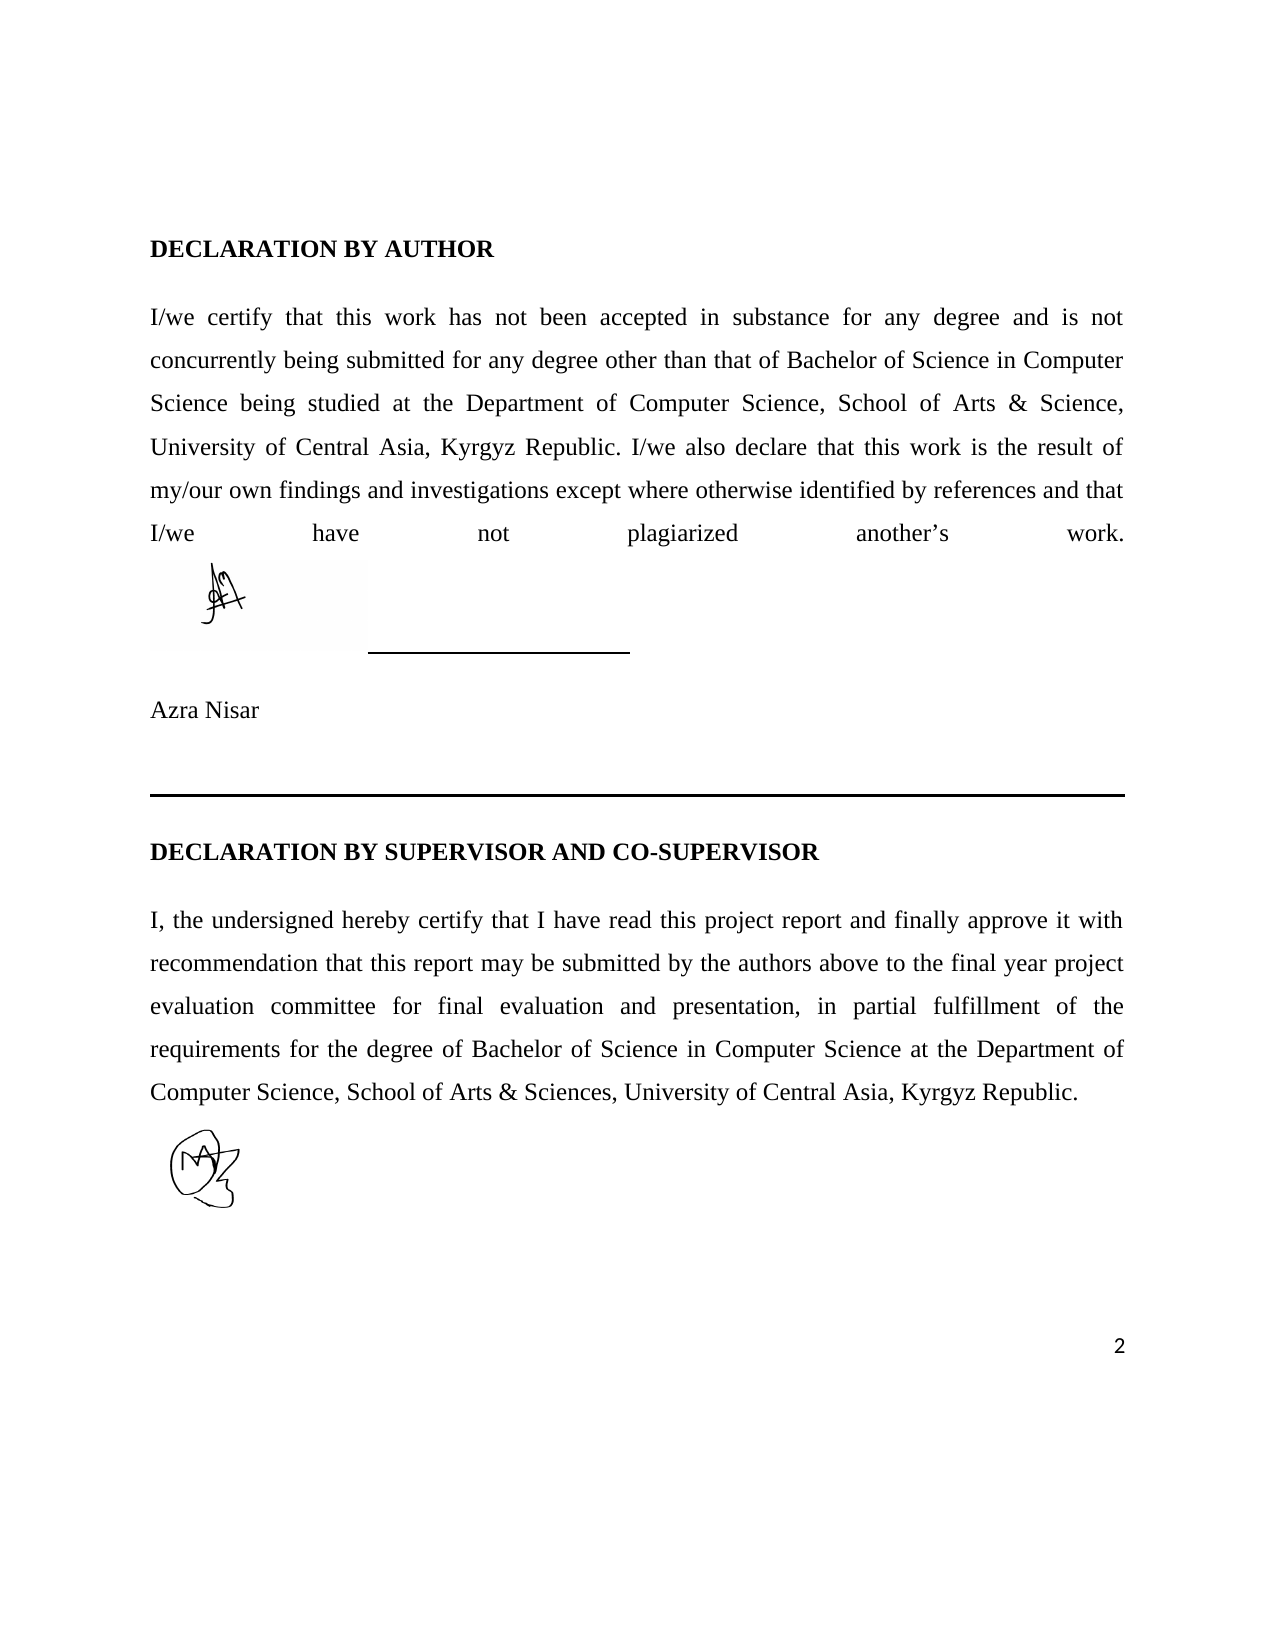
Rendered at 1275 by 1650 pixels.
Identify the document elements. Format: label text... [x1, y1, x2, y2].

text DECLARATION BY SUPERVISOR AND CO-SUPERVISOR [150, 837, 1125, 866]
text I, the undersigned hereby certify that I have read this project report and finally approve it with recommendation that this report may be submitted by the authors above to the final year project evaluation committee for final evaluation and presentation, in partial fulfillment of the requirements for the degree of Bachelor of Science in Computer Science at the Department of Computer Science, School of Arts & Sciences, University of Central Asia, Kyrgyz Republic. [150, 905, 1125, 1106]
picture [150, 560, 368, 651]
text DECLARATION BY AUTHOR [150, 234, 1125, 263]
text Azra Nisar [150, 695, 1125, 724]
picture [170, 1129, 240, 1208]
text I/we certify that this work has not been accepted in substance for any degree and is not concurrently being submitted for any degree other than that of Bachelor of Science in Computer Science being studied at the Department of Computer Science, School of Arts & Science, University of Central Asia, Kyrgyz Republic. I/we also declare that this work is the result of my/our own findings and investigations except where otherwise identified by references and that I/we have not plagiarized another’s work. [150, 302, 1125, 656]
